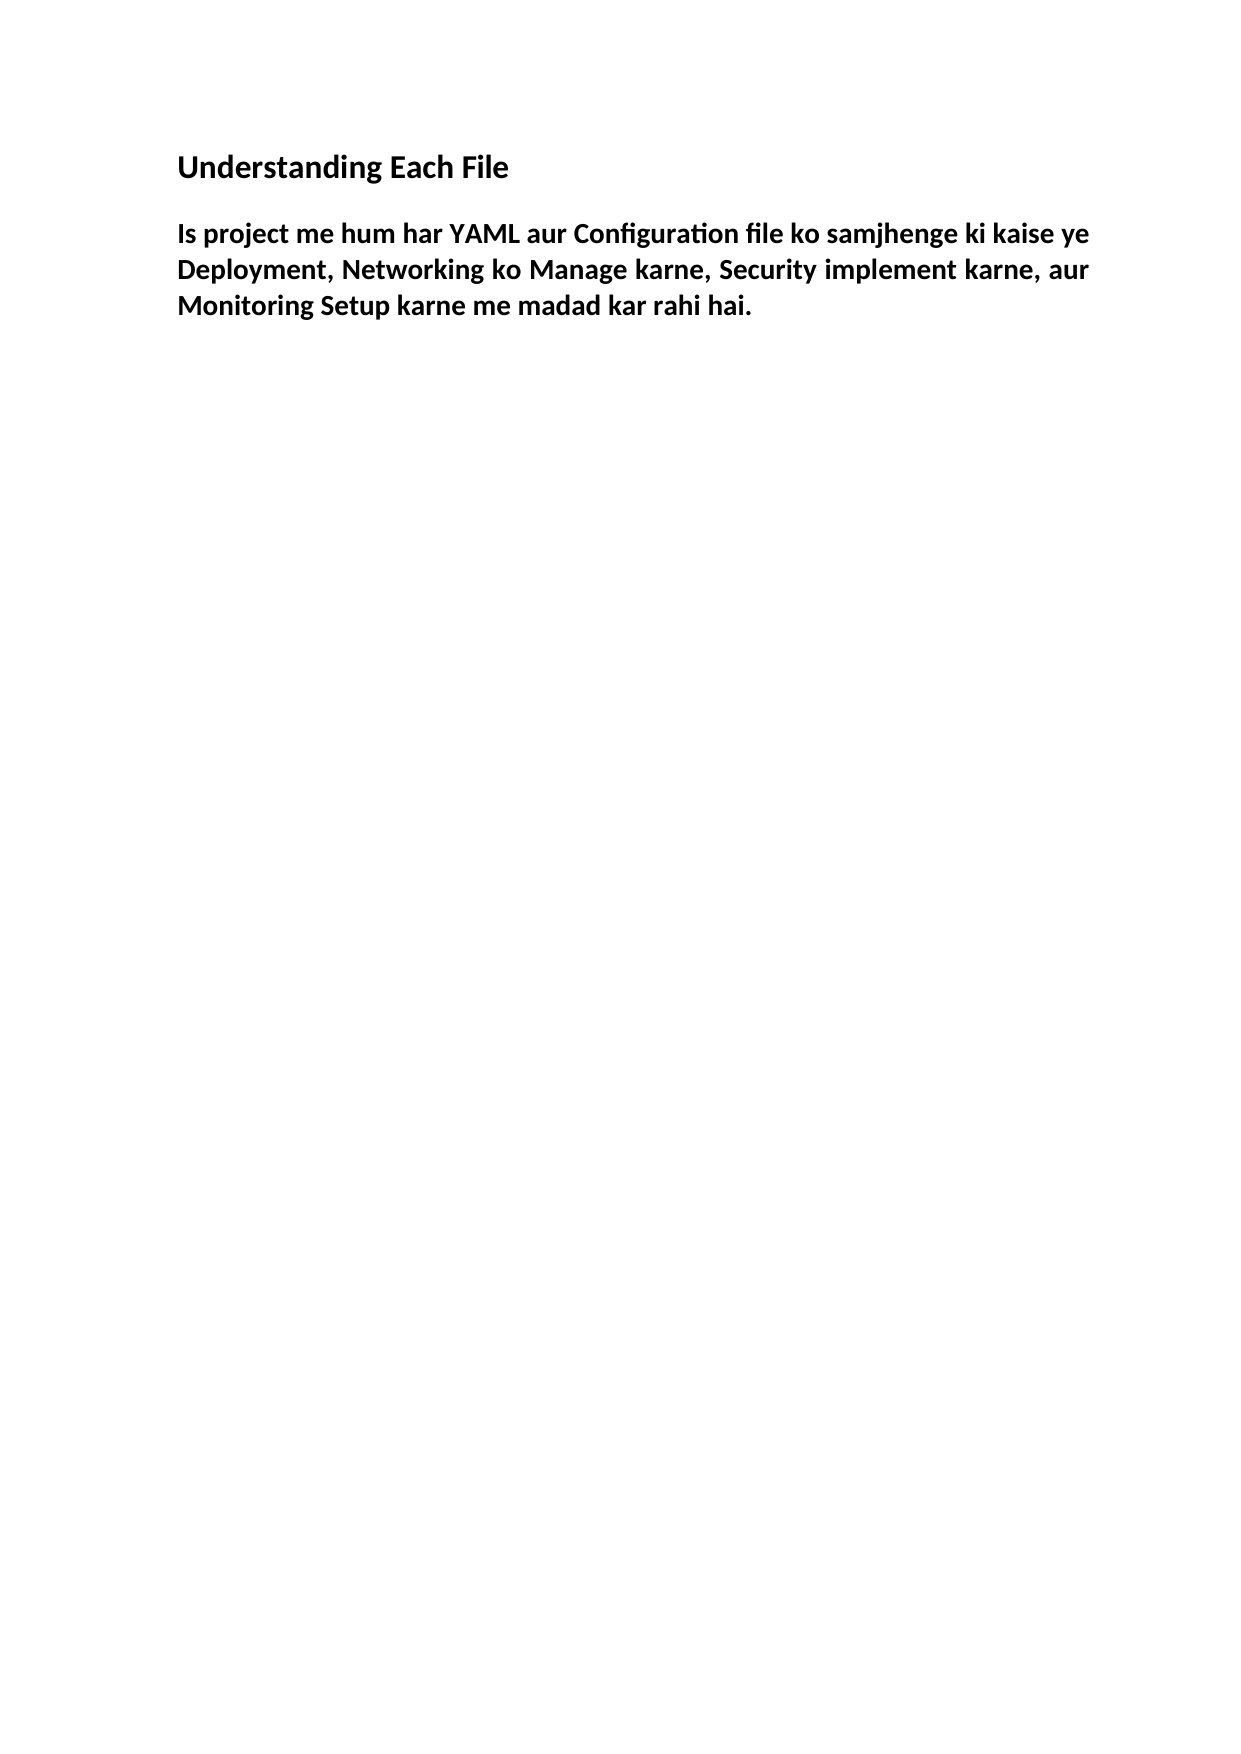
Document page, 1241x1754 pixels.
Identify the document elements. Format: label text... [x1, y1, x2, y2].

text Understanding Each File [177, 146, 1152, 187]
subtitle Is project me hum har YAML aur Configuration file ko samjhenge ki kaise ye Deployment, Networking ko Manage karne, Security implement karne, aur Monitoring Setup karne me madad kar rahi hai. [177, 216, 1090, 322]
